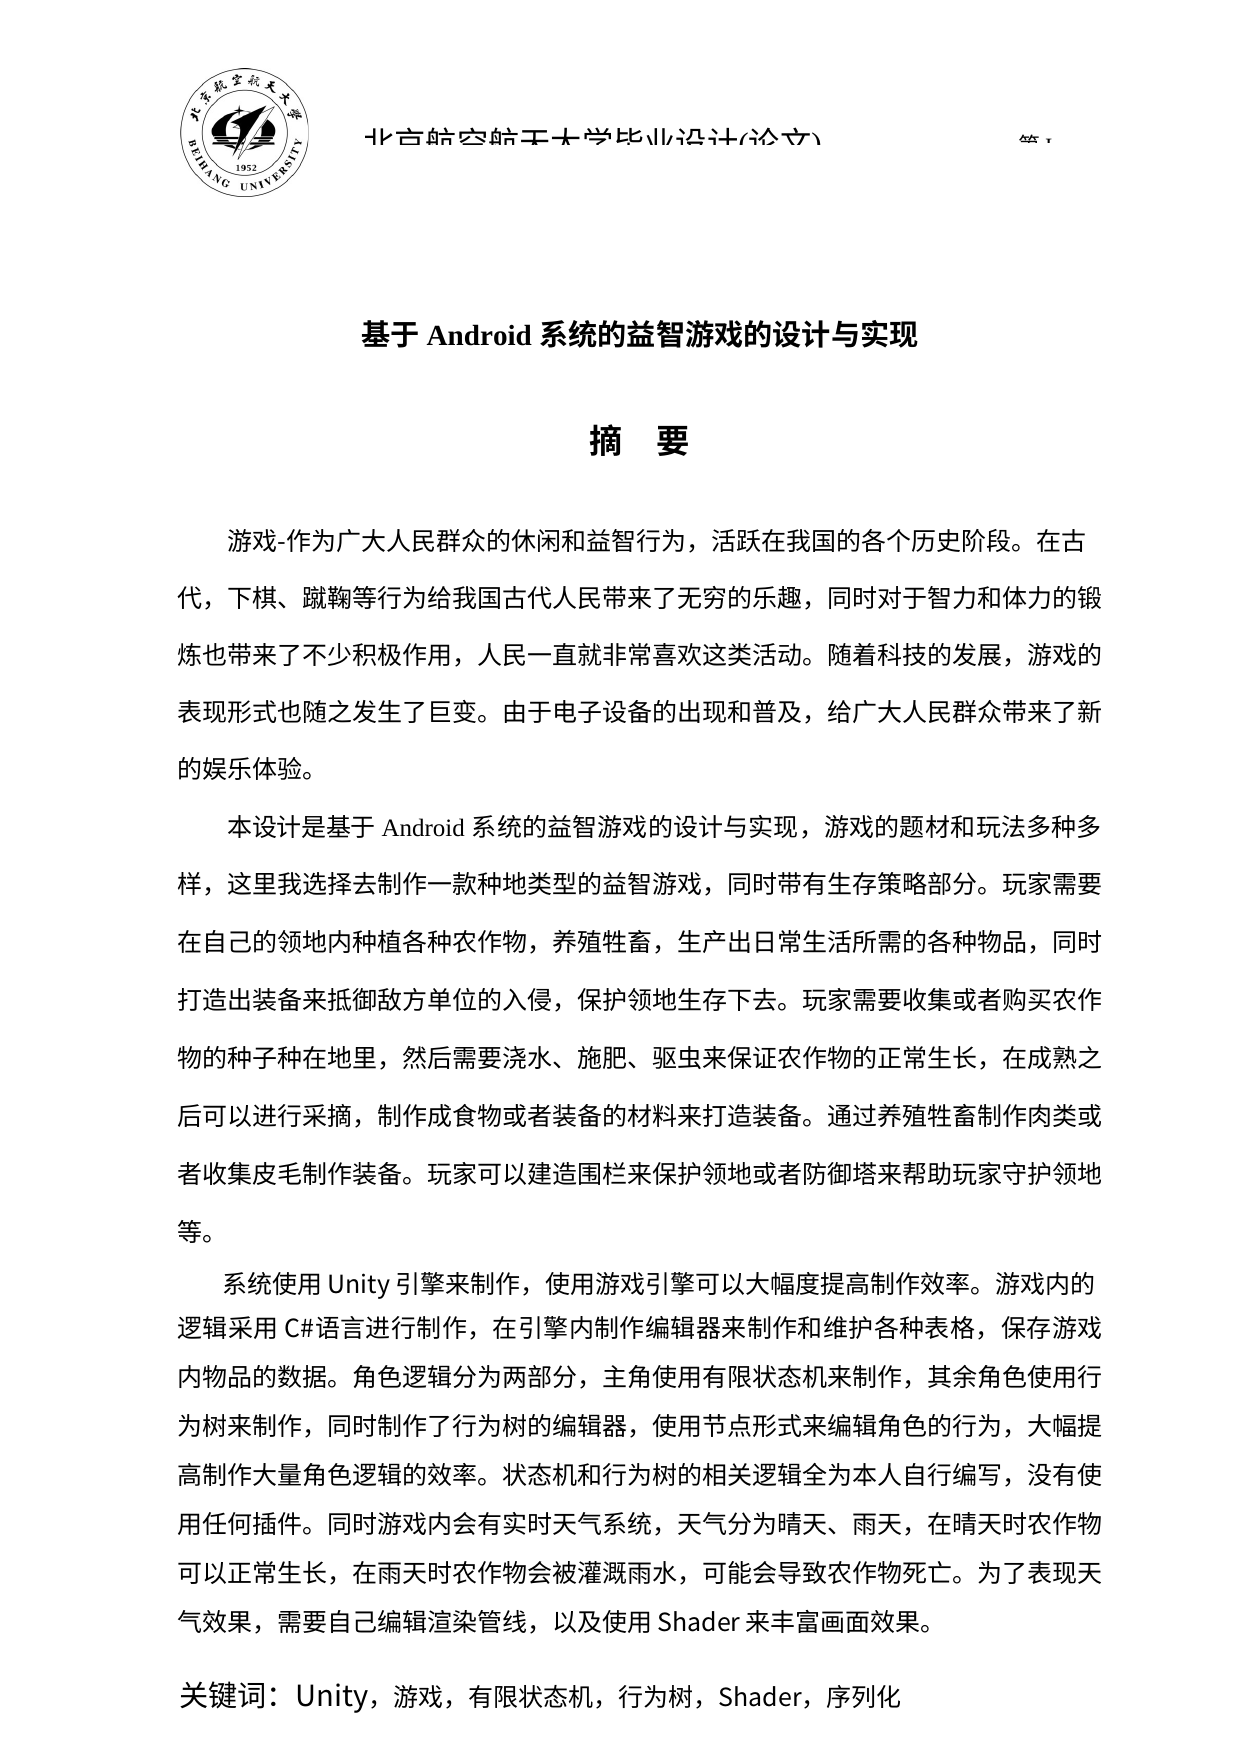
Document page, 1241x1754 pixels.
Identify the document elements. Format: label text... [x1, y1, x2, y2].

subtitle 基于 Android 系统的益智游戏的设计与实现 [39, 311, 1240, 353]
picture [180, 68, 309, 197]
text 系统使用Unity引擎来制作，使用游戏引擎可以大幅度提高制作效率。游戏内的 [77, 1270, 1240, 1299]
text 逻辑采用C#语言进行制作，在引擎内制作编辑器来制作和维护各种表格，保存游戏内物品的数据。角色逻辑分为两部分，主角使用有限状态机来制作，其余角色使用行为树来制作，同时制作了行为树的编辑器，使用节点形式来编辑角色的行为，大幅提高制作大量角色逻辑的效率。状态机和行为树的相关逻辑全为本人自行编写，没有使用任何插件。同时游戏内会有实时天气系统，天气分为晴天、雨天，在晴天时农作物可以正常生长，在雨天时农作物会被灌溉雨水，可能会导致农作物死亡。为了表现天气效果，需要自己编辑渲染管线，以及使用Shader来丰富画面效果。 [177, 1309, 1102, 1638]
text 关键词：Unity，游戏，有限状态机，行为树，Shader，序列化 [179, 1673, 1240, 1715]
text 游戏-作为广大人民群众的休闲和益智行为，活跃在我国的各个历史阶段。在古代，下棋、蹴鞠等行为给我国古代人民带来了无穷的乐趣，同时对于智力和体力的锻炼也带来了不少积极作用，人民一直就非常喜欢这类活动。随着科技的发展，游戏的表现形式也随之发生了巨变。由于电子设备的出现和普及，给广大人民群众带来了新的娱乐体验。 [177, 521, 1102, 786]
text 本设计是基于 Android 系统的益智游戏的设计与实现，游戏的题材和玩法多种多样，这里我选择去制作一款种地类型的益智游戏，同时带有生存策略部分。玩家需要在自己的领地内种植各种农作物，养殖牲畜，生产出日常生活所需的各种物品，同时打造出装备来抵御敌方单位的入侵，保护领地生存下去。玩家需要收集或者购买农作物的种子种在地里，然后需要浇水、施肥、驱虫来保证农作物的正常生长，在成熟之后可以进行采摘，制作成食物或者装备的材料来打造装备。通过养殖牲畜制作肉类或者收集皮毛制作装备。玩家可以建造围栏来保护领地或者防御塔来帮助玩家守护领地等。 [177, 807, 1103, 1249]
text 摘 要 [39, 414, 1240, 463]
